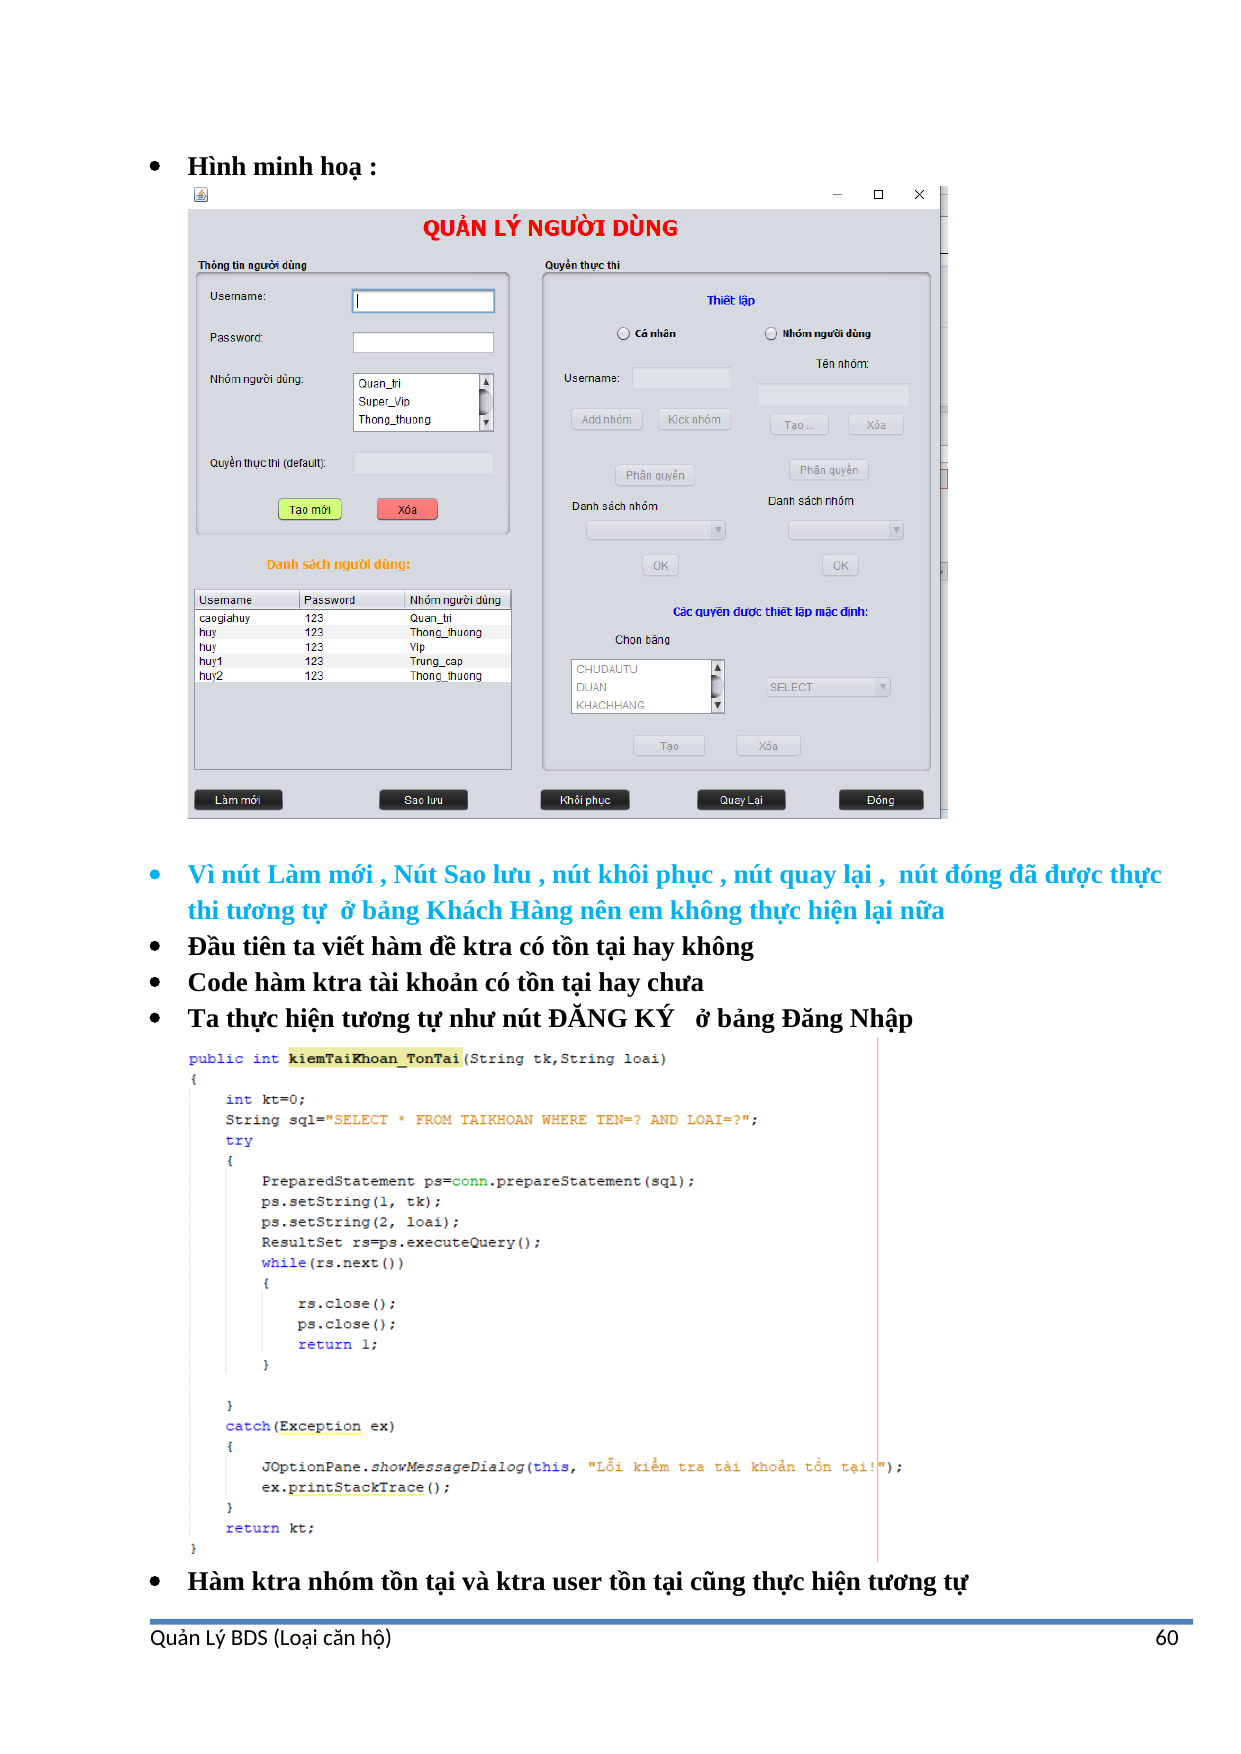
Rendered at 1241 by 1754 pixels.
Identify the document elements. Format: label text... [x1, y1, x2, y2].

list Code hàm ktra tài khoản có tồn tại hay chưa [150, 966, 1193, 997]
picture [187, 186, 948, 819]
list Vì nút Làm mới , Nút Sao lưu , nút khôi phục , nút quay lại , nút đóng đã được thực thi tương tự ở bảng Khách Hàng nên em không thực hiện lại nữa [150, 858, 1193, 926]
list Ta thực hiện tương tự như nút ĐĂNG KÝ ở bảng Đăng Nhập [150, 1002, 1193, 1033]
list Đầu tiên ta viết hàm đề ktra có tồn tại hay không [150, 930, 1193, 961]
picture [187, 1037, 911, 1562]
list Hàm ktra nhóm tồn tại và ktra user tồn tại cũng thực hiện tương tự [150, 1565, 1193, 1597]
list Hình minh hoạ : [150, 150, 1193, 181]
